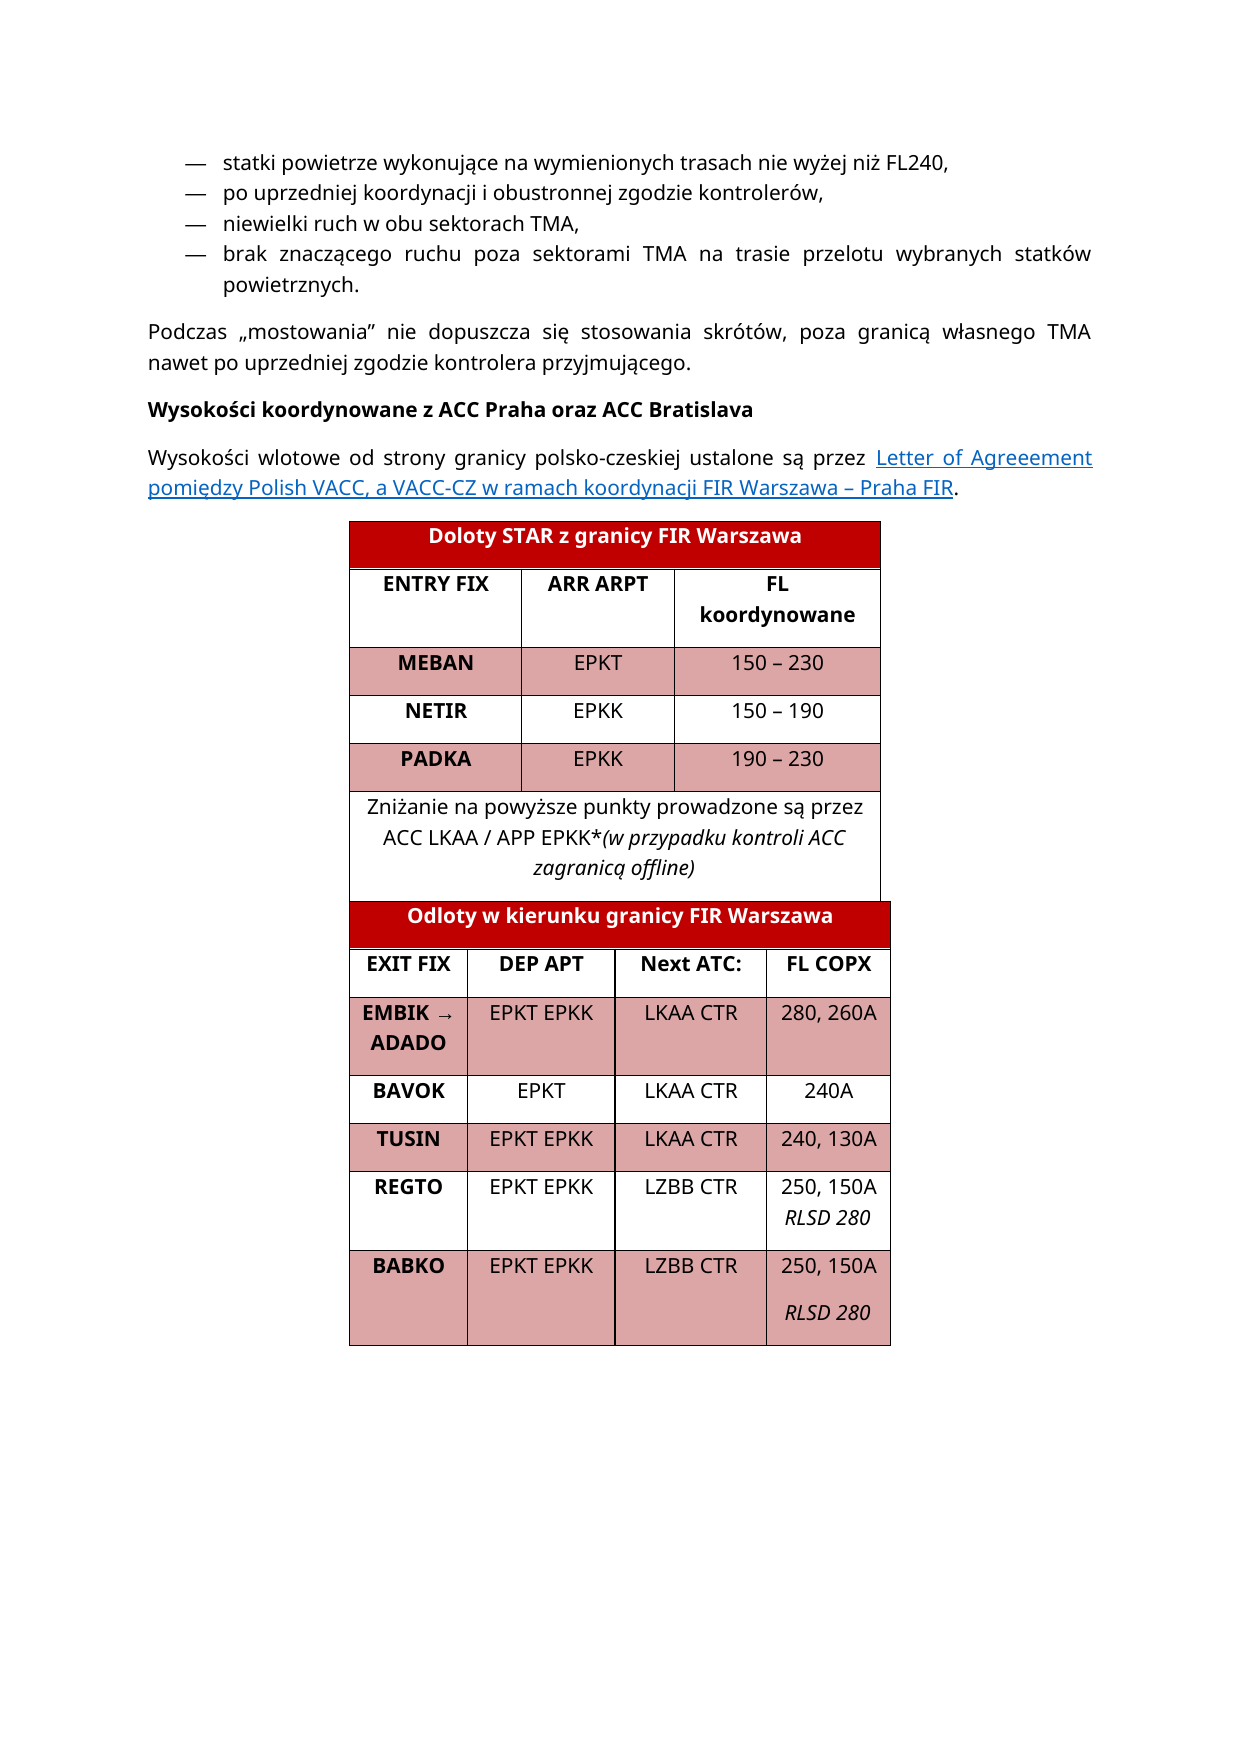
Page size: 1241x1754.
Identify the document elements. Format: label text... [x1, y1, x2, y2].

table_cell EPKT EPKK [468, 998, 614, 1075]
table_cell ARR ARPT [522, 570, 674, 647]
table_cell 250, 150A RLSD 280 [767, 1251, 890, 1345]
table_cell LZBB CTR [616, 1172, 766, 1250]
table_cell LKAA CTR [616, 998, 766, 1075]
table_cell DEP APT [468, 950, 614, 997]
table_cell EXIT FIX [350, 950, 467, 997]
table_cell FL COPX [767, 950, 890, 997]
table_cell 250, 150A RLSD 280 [767, 1172, 890, 1250]
table_cell Odloty w kierunku granicy FIR Warszawa [350, 902, 890, 948]
table_cell LKAA CTR [616, 1076, 766, 1123]
list brak znaczącego ruchu poza sektorami TMA na trasie przelotu wybranych statków powietrznych. [185, 239, 1093, 298]
table_cell NETIR [350, 696, 521, 743]
list statki powietrze wykonujące na wymienionych trasach nie wyżej niż FL240, [185, 148, 1093, 176]
text Wysokości koordynowane z ACC Praha oraz ACC Bratislava [148, 395, 1093, 424]
table_cell EPKT [468, 1076, 614, 1123]
text Wysokości wlotowe od strony granicy polsko-czeskiej ustalone są przez Letter of Agreeement pomiędzy Polish VACC, a VACC-CZ w ramach koordynacji FIR Warszawa – Praha FIR. [148, 443, 1093, 502]
table_cell BAVOK [350, 1076, 467, 1123]
table_cell EPKK [522, 744, 674, 791]
table_cell ENTRY FIX [350, 570, 521, 647]
table_cell FL koordynowane [675, 570, 880, 647]
list po uprzedniej koordynacji i obustronnej zgodzie kontrolerów, [185, 178, 1093, 207]
table_cell LZBB CTR [616, 1251, 766, 1345]
list niewielki ruch w obu sektorach TMA, [185, 209, 1093, 237]
table_cell REGTO [350, 1172, 467, 1250]
table_cell Next ATC: [616, 950, 766, 997]
table_cell EPKT [522, 648, 674, 695]
table_cell EPKT EPKK [468, 1124, 614, 1171]
table_cell BABKO [350, 1251, 467, 1345]
table_cell Zniżanie na powyższe punkty prowadzone są przez ACC LKAA / APP EPKK*(w przypadku kontroli ACC zagranicą offline) [350, 792, 880, 901]
table_cell EMBIK → ADADO [350, 998, 467, 1075]
text Podczas „mostowania” nie dopuszcza się stosowania skrótów, poza granicą własnego TMA nawet po uprzedniej zgodzie kontrolera przyjmującego. [148, 317, 1093, 376]
table_cell 240, 130A [767, 1124, 890, 1171]
table_cell LKAA CTR [616, 1124, 766, 1171]
table_cell EPKT EPKK [468, 1172, 614, 1250]
table_cell 280, 260A [767, 998, 890, 1075]
table_cell 150 – 190 [675, 696, 880, 743]
table_cell 150 – 230 [675, 648, 880, 695]
table_cell PADKA [350, 744, 521, 791]
table_cell MEBAN [350, 648, 521, 695]
table_cell 190 – 230 [675, 744, 880, 791]
table_cell 240A [767, 1076, 890, 1123]
table_header Doloty STAR z granicy FIR Warszawa [350, 522, 880, 568]
table_cell EPKT EPKK [468, 1251, 614, 1345]
table_cell TUSIN [350, 1124, 467, 1171]
table_cell EPKK [522, 696, 674, 743]
